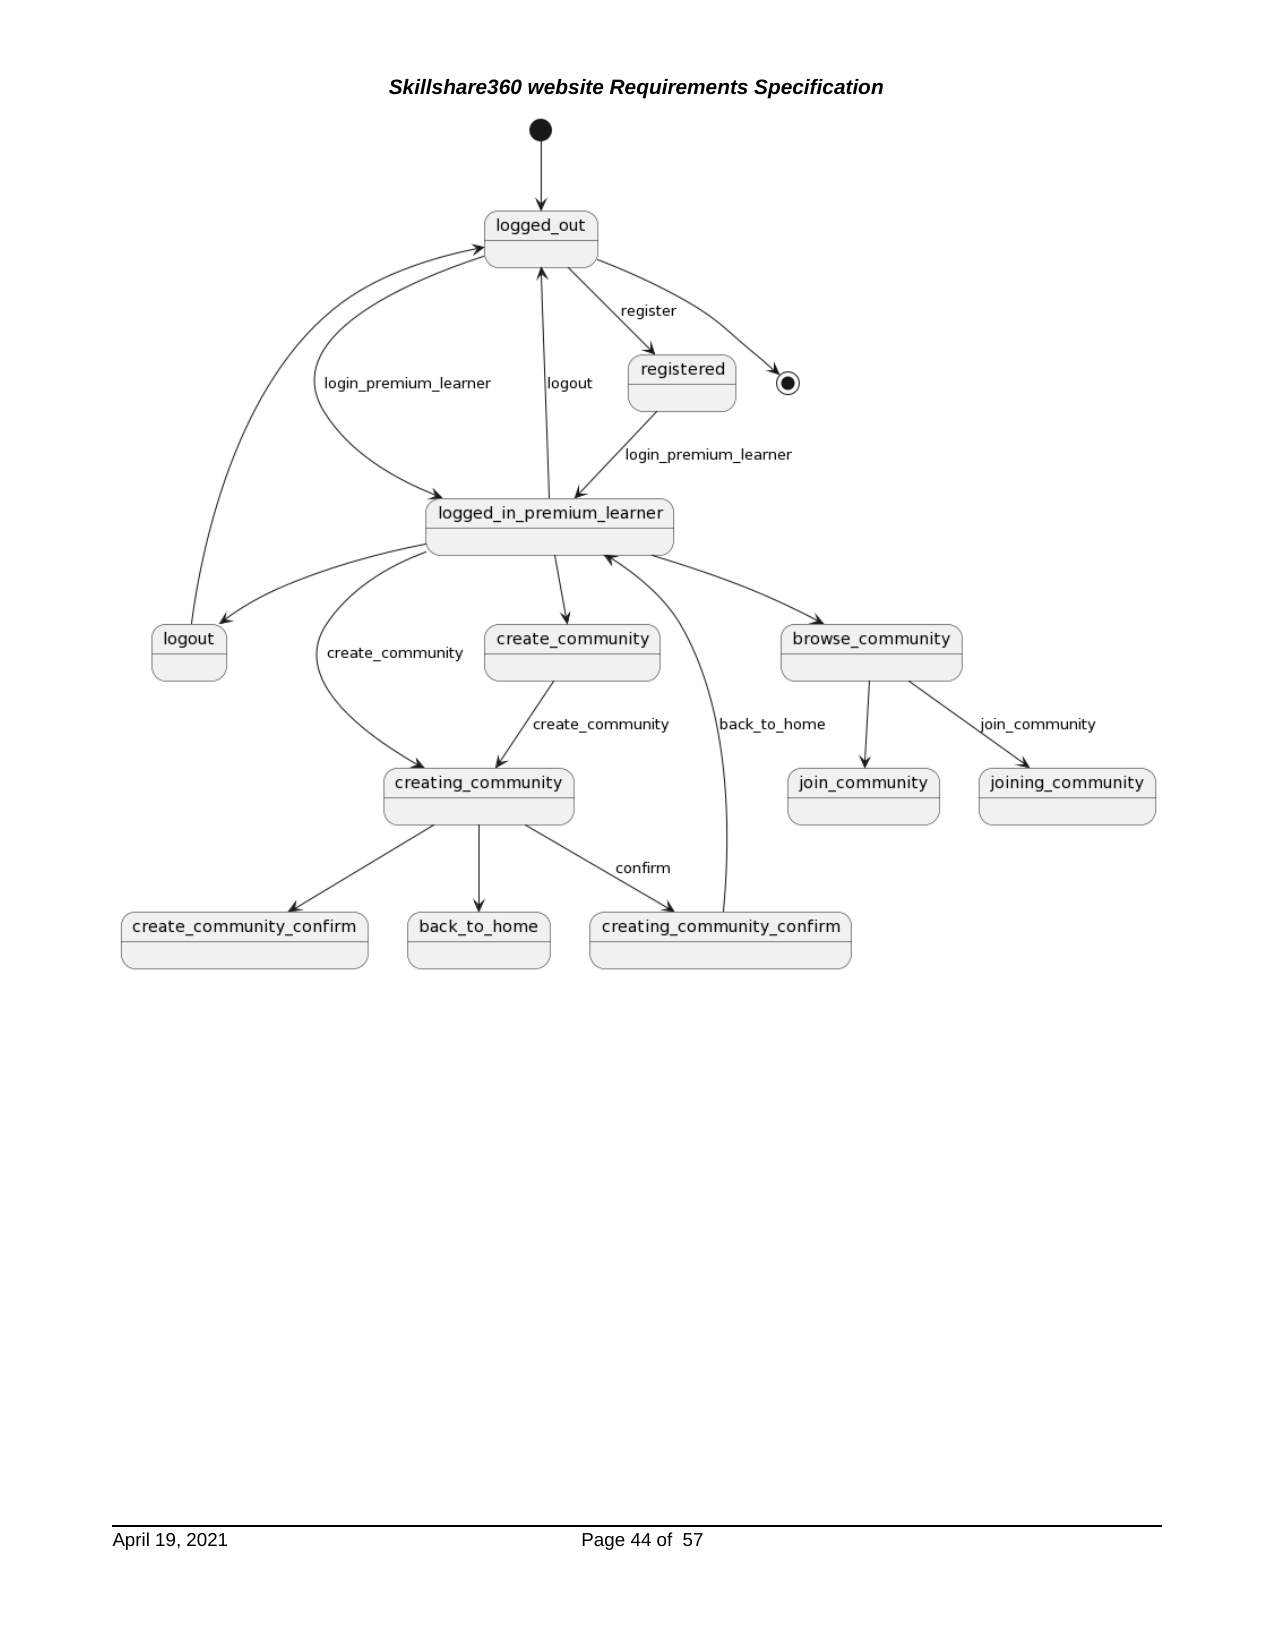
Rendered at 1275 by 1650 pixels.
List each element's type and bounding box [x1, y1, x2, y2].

picture [113, 112, 1162, 974]
